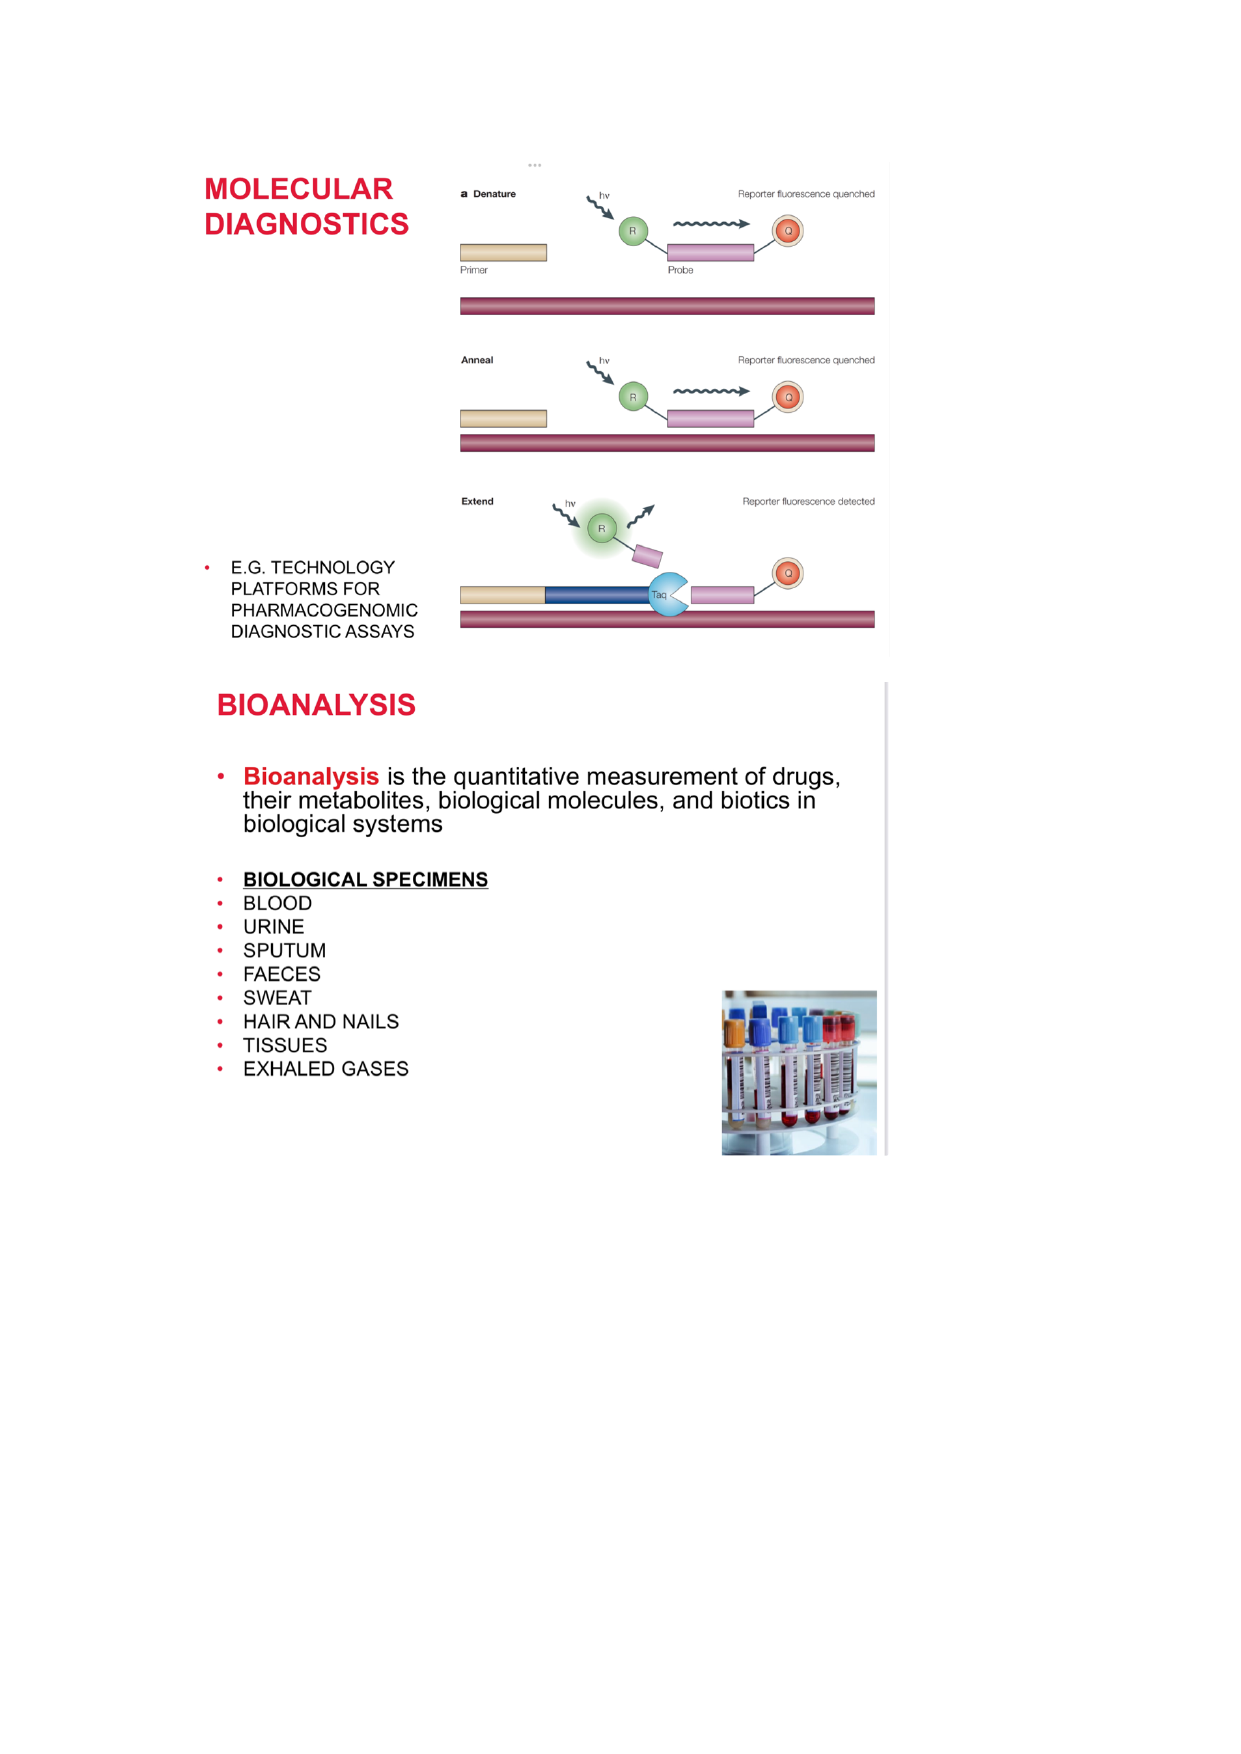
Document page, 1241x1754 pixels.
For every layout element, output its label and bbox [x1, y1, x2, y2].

picture [187, 162, 890, 657]
picture [187, 682, 889, 1156]
